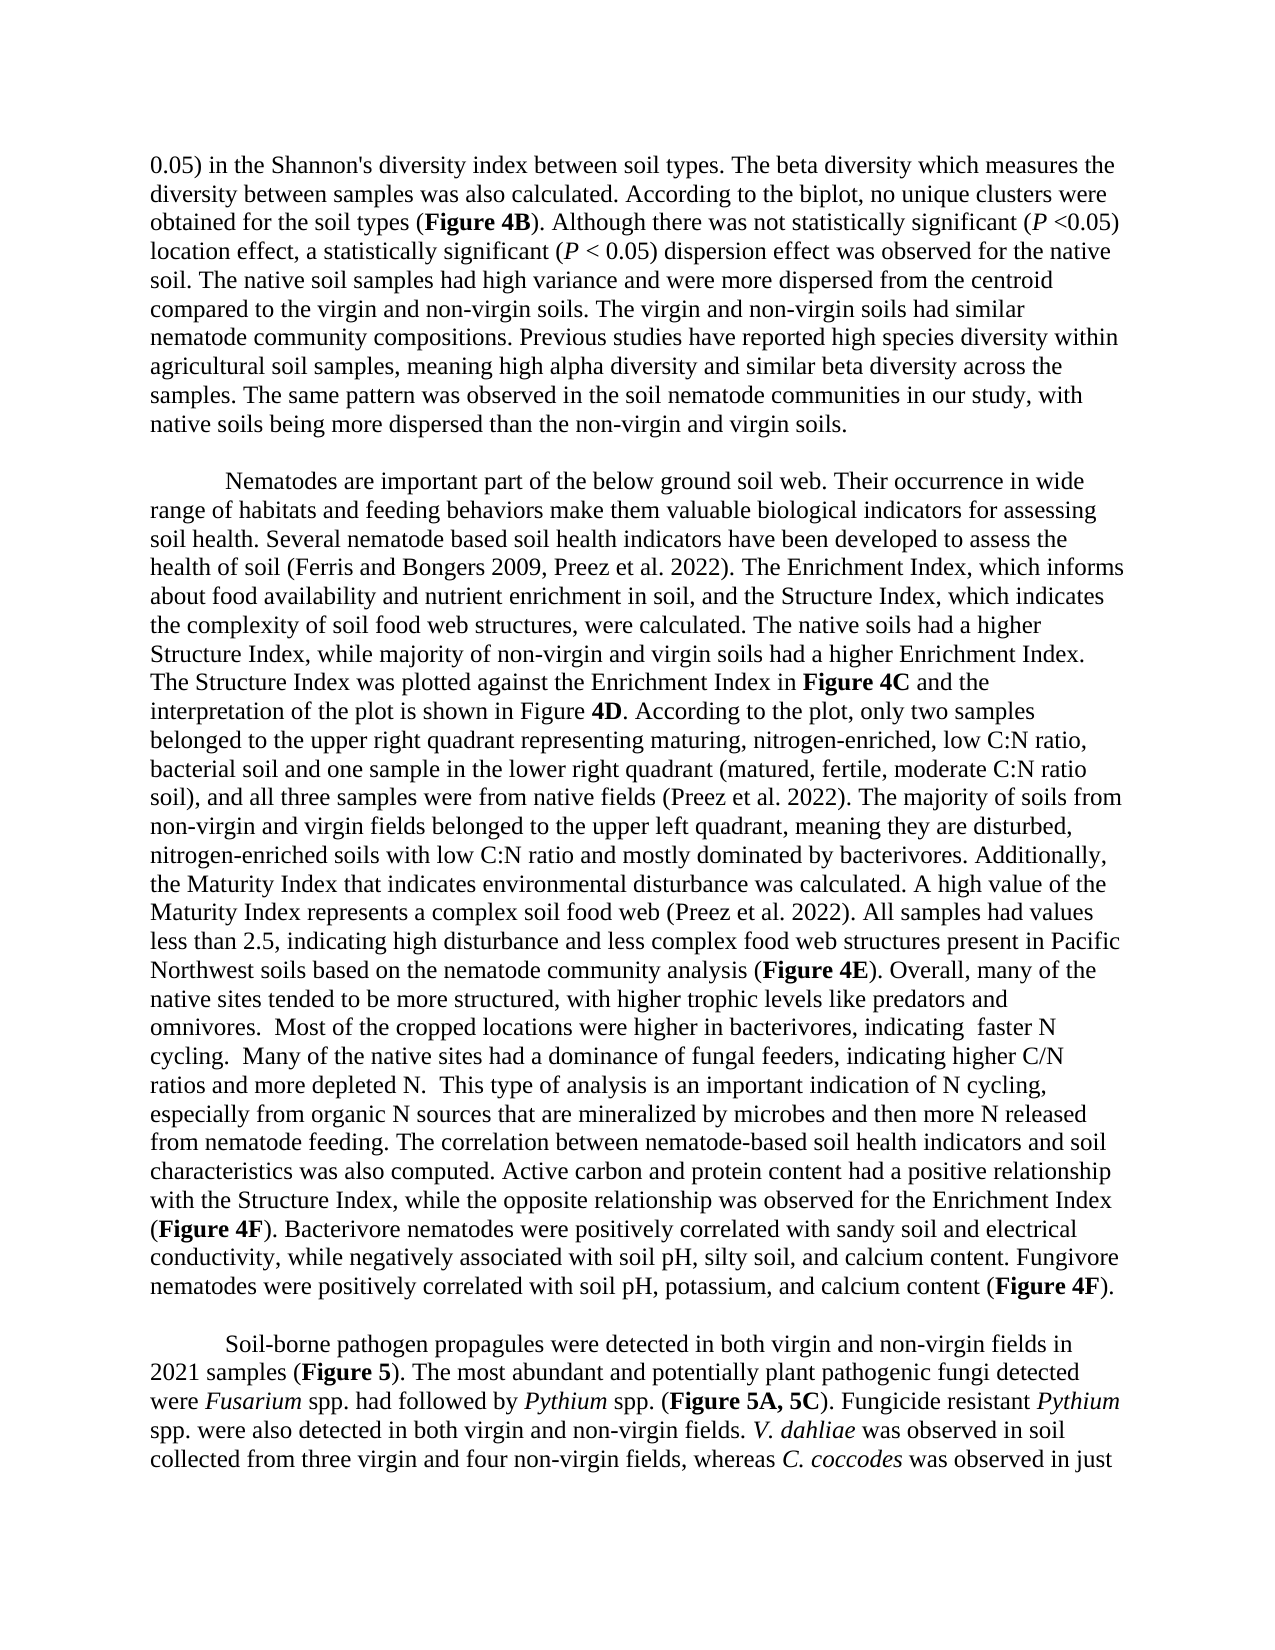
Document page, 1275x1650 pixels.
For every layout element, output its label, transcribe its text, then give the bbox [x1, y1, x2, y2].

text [150, 1329, 1125, 1472]
text Nematodes are important part of the below ground soil web. Their occurrence in wide range of habitats and feeding behaviors make them valuable biological indicators for assessing soil health. Several nematode based soil health indicators have been developed to assess the health of soil (Ferris and Bongers 2009, Preez et al. 2022). The Enrichment Index, which informs about food availability and nutrient enrichment in soil, and the Structure Index, which indicates the complexity of soil food web structures, were calculated. The native soils had a higher Structure Index, while majority of non-virgin and virgin soils had a higher Enrichment Index. The Structure Index was plotted against the Enrichment Index in Figure 4C and the interpretation of the plot is shown in Figure 4D. According to the plot, only two samples belonged to the upper right quadrant representing maturing, nitrogen-enriched, low C:N ratio, bacterial soil and one sample in the lower right quadrant (matured, fertile, moderate C:N ratio soil), and all three samples were from native fields (Preez et al. 2022). The majority of soils from non-virgin and virgin fields belonged to the upper left quadrant, meaning they are disturbed, nitrogen-enriched soils with low C:N ratio and mostly dominated by bacterivores. Additionally, the Maturity Index that indicates environmental disturbance was calculated. A high value of the Maturity Index represents a complex soil food web (Preez et al. 2022). All samples had values less than 2.5, indicating high disturbance and less complex food web structures present in Pacific Northwest soils based on the nematode community analysis (Figure 4E). Overall, many of the native sites tended to be more structured, with higher trophic levels like predators and omnivores. Most of the cropped locations were higher in bacterivores, indicating faster N cycling. Many of the native sites had a dominance of fungal feeders, indicating higher C/N ratios and more depleted N. This type of analysis is an important indication of N cycling, especially from organic N sources that are mineralized by microbes and then more N released from nematode feeding. The correlation between nematode-based soil health indicators and soil characteristics was also computed. Active carbon and protein content had a positive relationship with the Structure Index, while the opposite relationship was observed for the Enrichment Index (Figure 4F). Bacterivore nematodes were positively correlated with sandy soil and electrical conductivity, while negatively associated with soil pH, silty soil, and calcium content. Fungivore nematodes were positively correlated with soil pH, potassium, and calcium content (Figure 4F). [150, 466, 1125, 1300]
